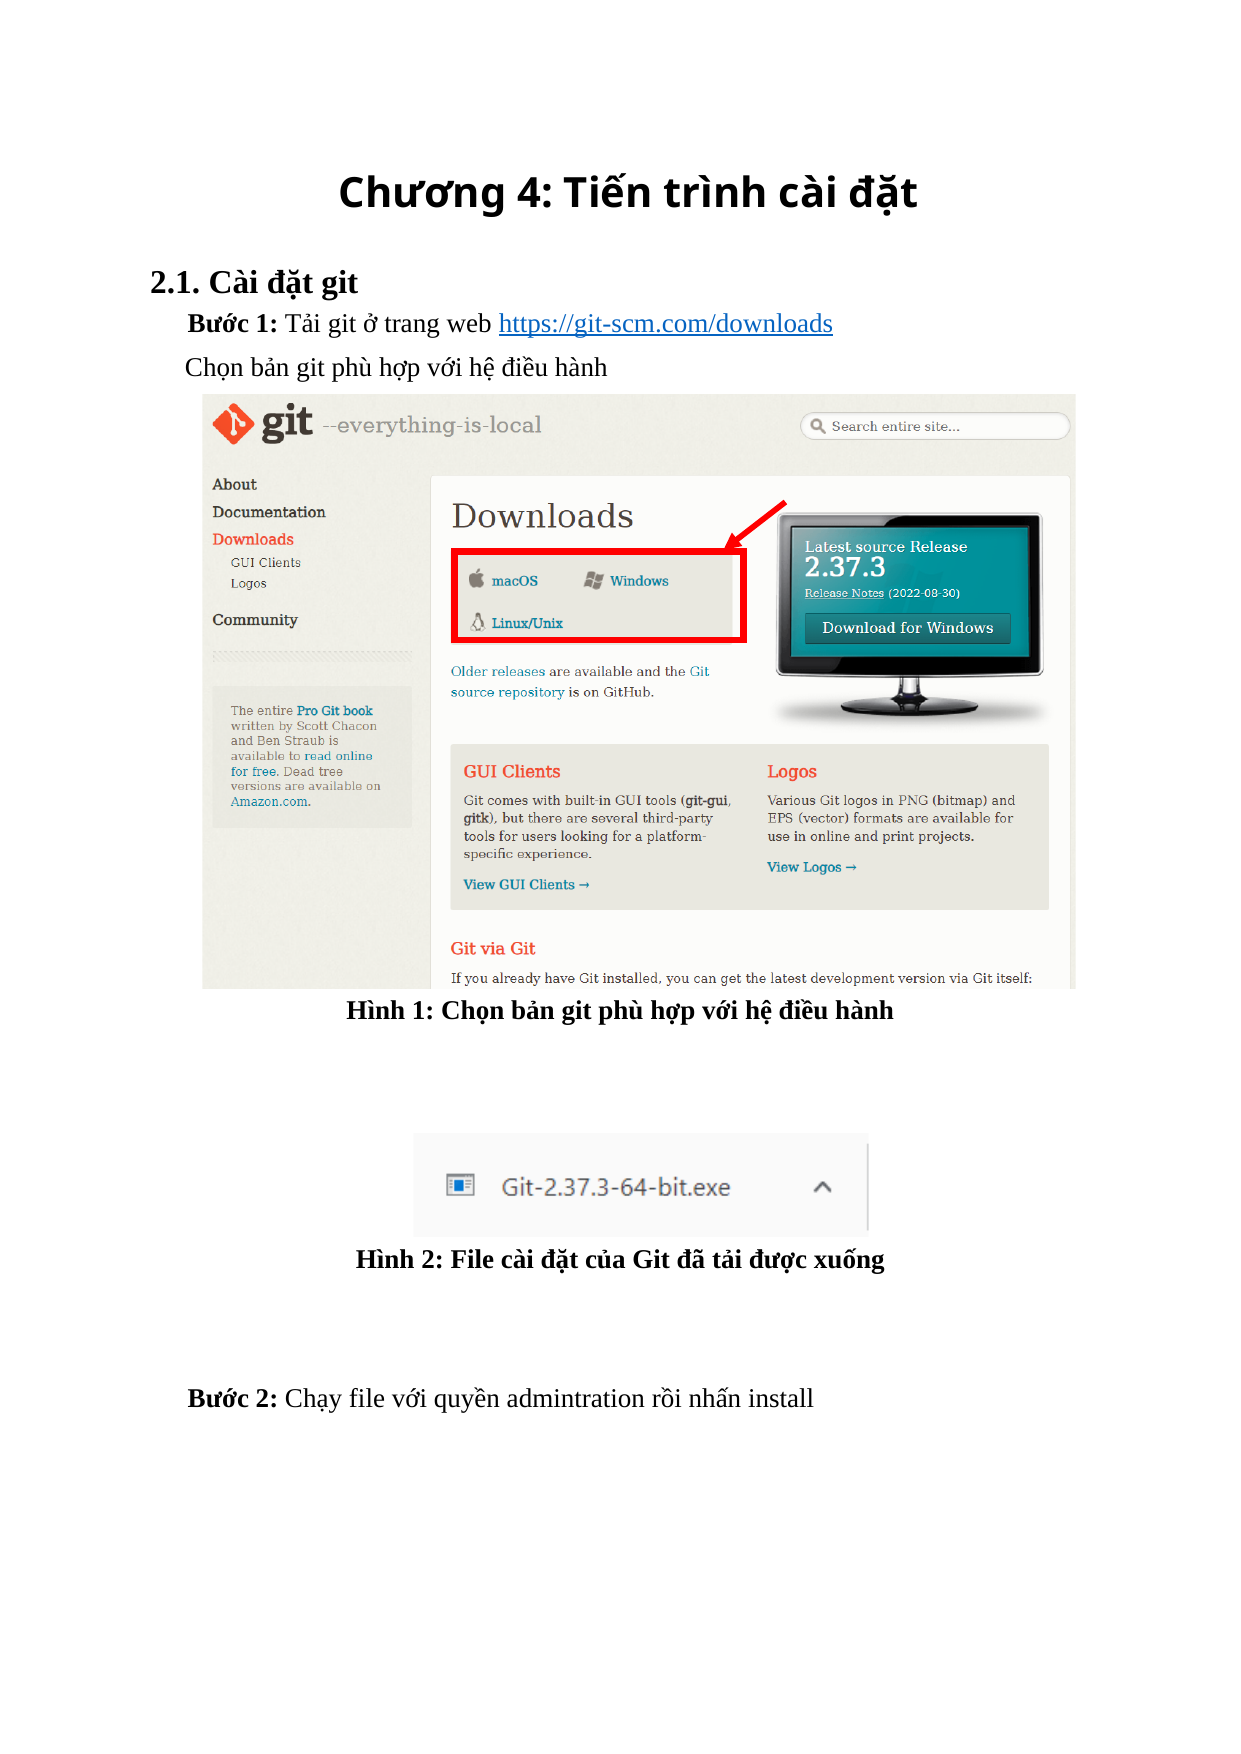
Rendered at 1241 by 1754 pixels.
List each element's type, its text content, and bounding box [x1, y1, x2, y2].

text Bước 2: Chạy file với quyền admintration rồi nhấn install [187, 1382, 1090, 1413]
text Chọn bản git phù hợp với hệ điều hành [178, 351, 1090, 382]
picture [406, 1133, 872, 1237]
subtitle Chương 4: Tiến trình cài đặt [173, 162, 1084, 219]
subtitle 2.1. Cài đặt git [150, 263, 1090, 301]
picture [202, 394, 1076, 989]
text Bước 1: Tải git ở trang web https://git-scm.com/downloads [187, 307, 1090, 338]
